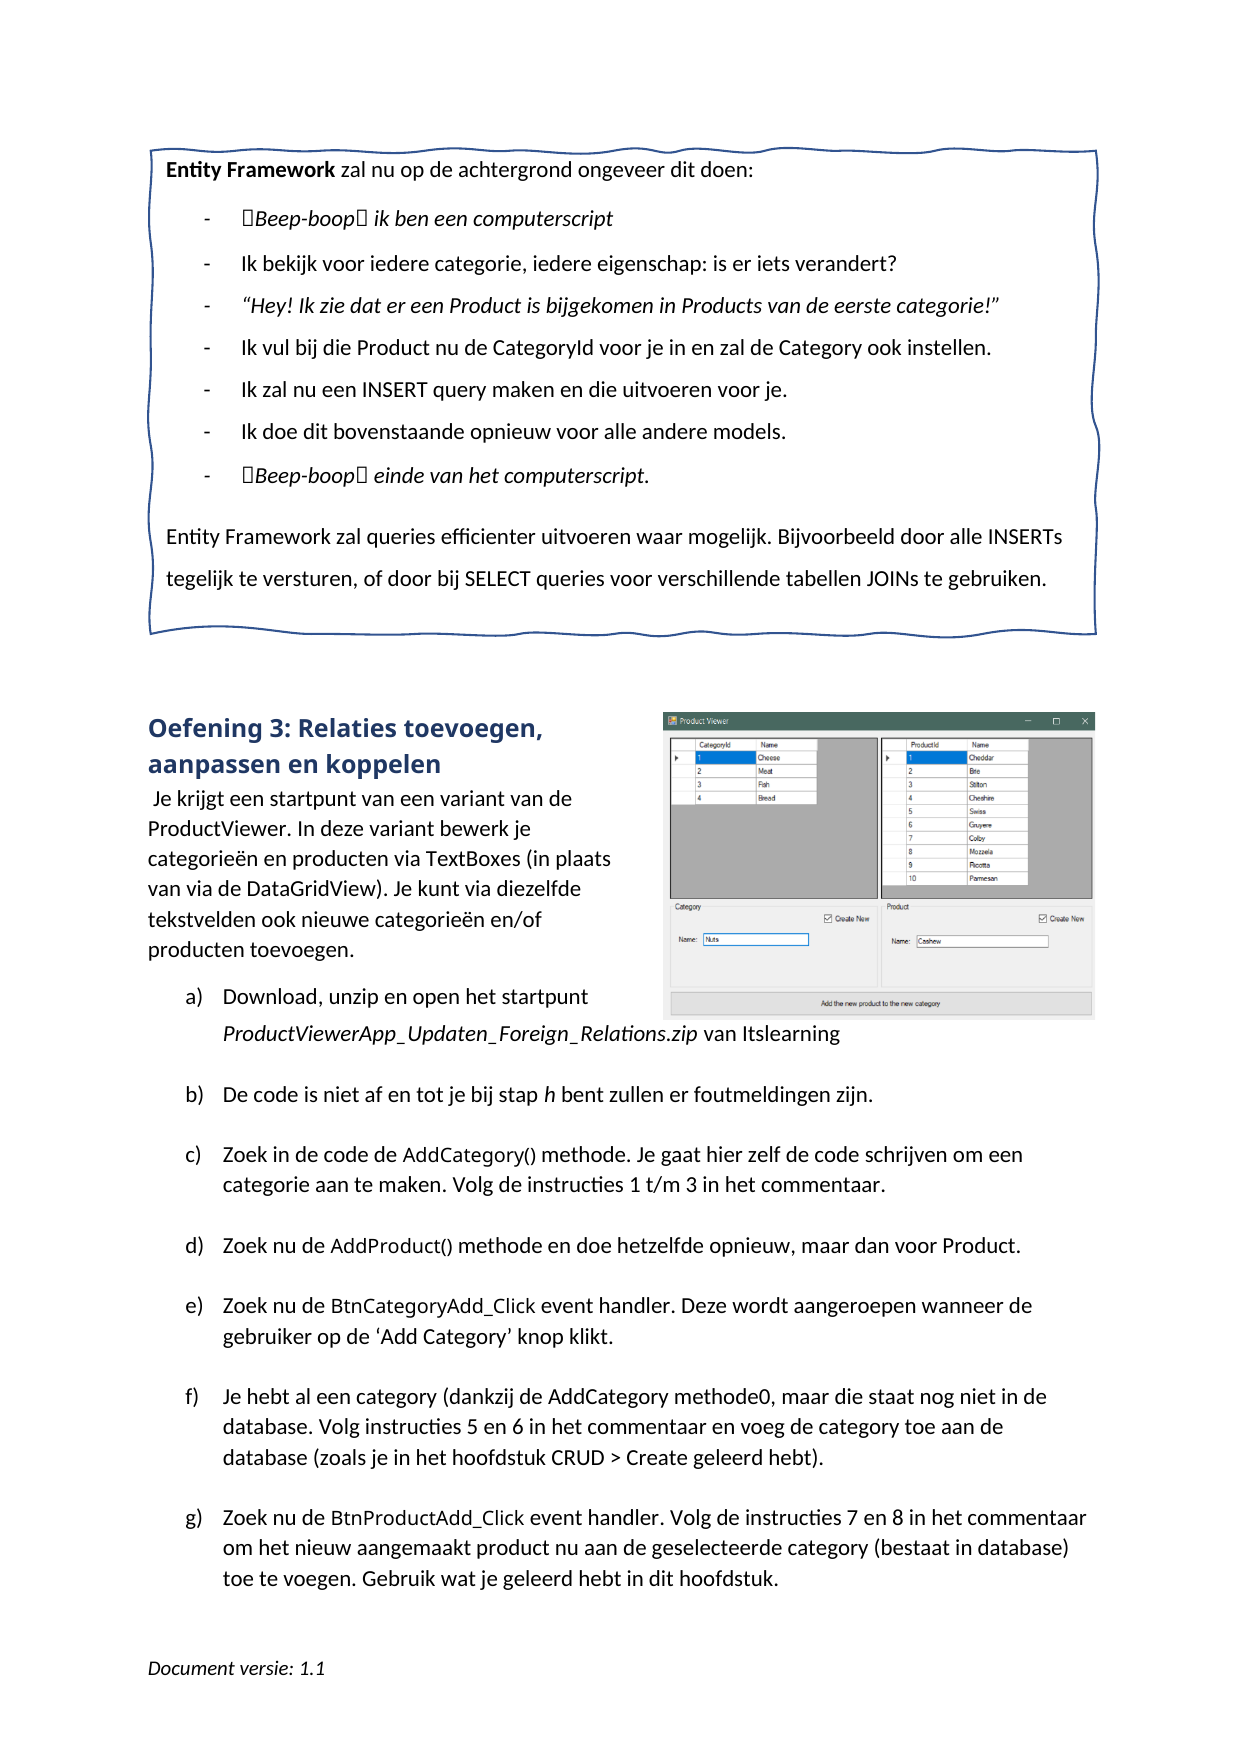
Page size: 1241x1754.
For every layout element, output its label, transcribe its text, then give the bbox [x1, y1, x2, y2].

text Je krijgt een startpunt van een variant van de ProductViewer. In deze variant bewerk je categorieën en producten via TextBoxes (in plaats van via de DataGridView). Je kunt via diezelfde tekstvelden ook nieuwe categorieën en/of producten toevoegen. [148, 784, 663, 963]
subtitle Oefening 3: Relaties toevoegen, aanpassen en koppelen [148, 710, 1093, 781]
list De code is niet af en tot je bij stap h bent zullen er foutmeldingen zijn. [185, 1080, 1093, 1108]
picture [663, 712, 1096, 1020]
list Zoek in de code de AddCategory() methode. Je gaat hier zelf de code schrijven om een categorie aan te maken. Volg de instructies 1 t/m 3 in het commentaar. [185, 1140, 1093, 1199]
list Zoek nu de BtnProductAdd_Click event handler. Volg de instructies 7 en 8 in het commentaar om het nieuw aangemaakt product nu aan de geselecteerde category (bestaat in database) toe te voegen. Gebruik wat je geleerd hebt in dit hoofdstuk. [185, 1503, 1093, 1592]
list Je hebt al een category (dankzij de AddCategory methode0, maar die staat nog niet in de database. Volg instructies 5 en 6 in het commentaar en voeg de category toe aan de database (zoals je in het hoofdstuk CRUD > Create geleerd hebt). [185, 1382, 1093, 1471]
list Download, unzip en open het startpunt ProductViewerApp_Updaten_Foreign_Relations.zip van Itslearning [185, 982, 1093, 1047]
list Zoek nu de BtnCategoryAdd_Click event handler. Deze wordt aangeroepen wanneer de gebruiker op de ‘Add Category’ knop klikt. [185, 1292, 1093, 1350]
list Zoek nu de AddProduct() methode en doe hetzelfde opnieuw, maar dan voor Product. [185, 1231, 1093, 1259]
